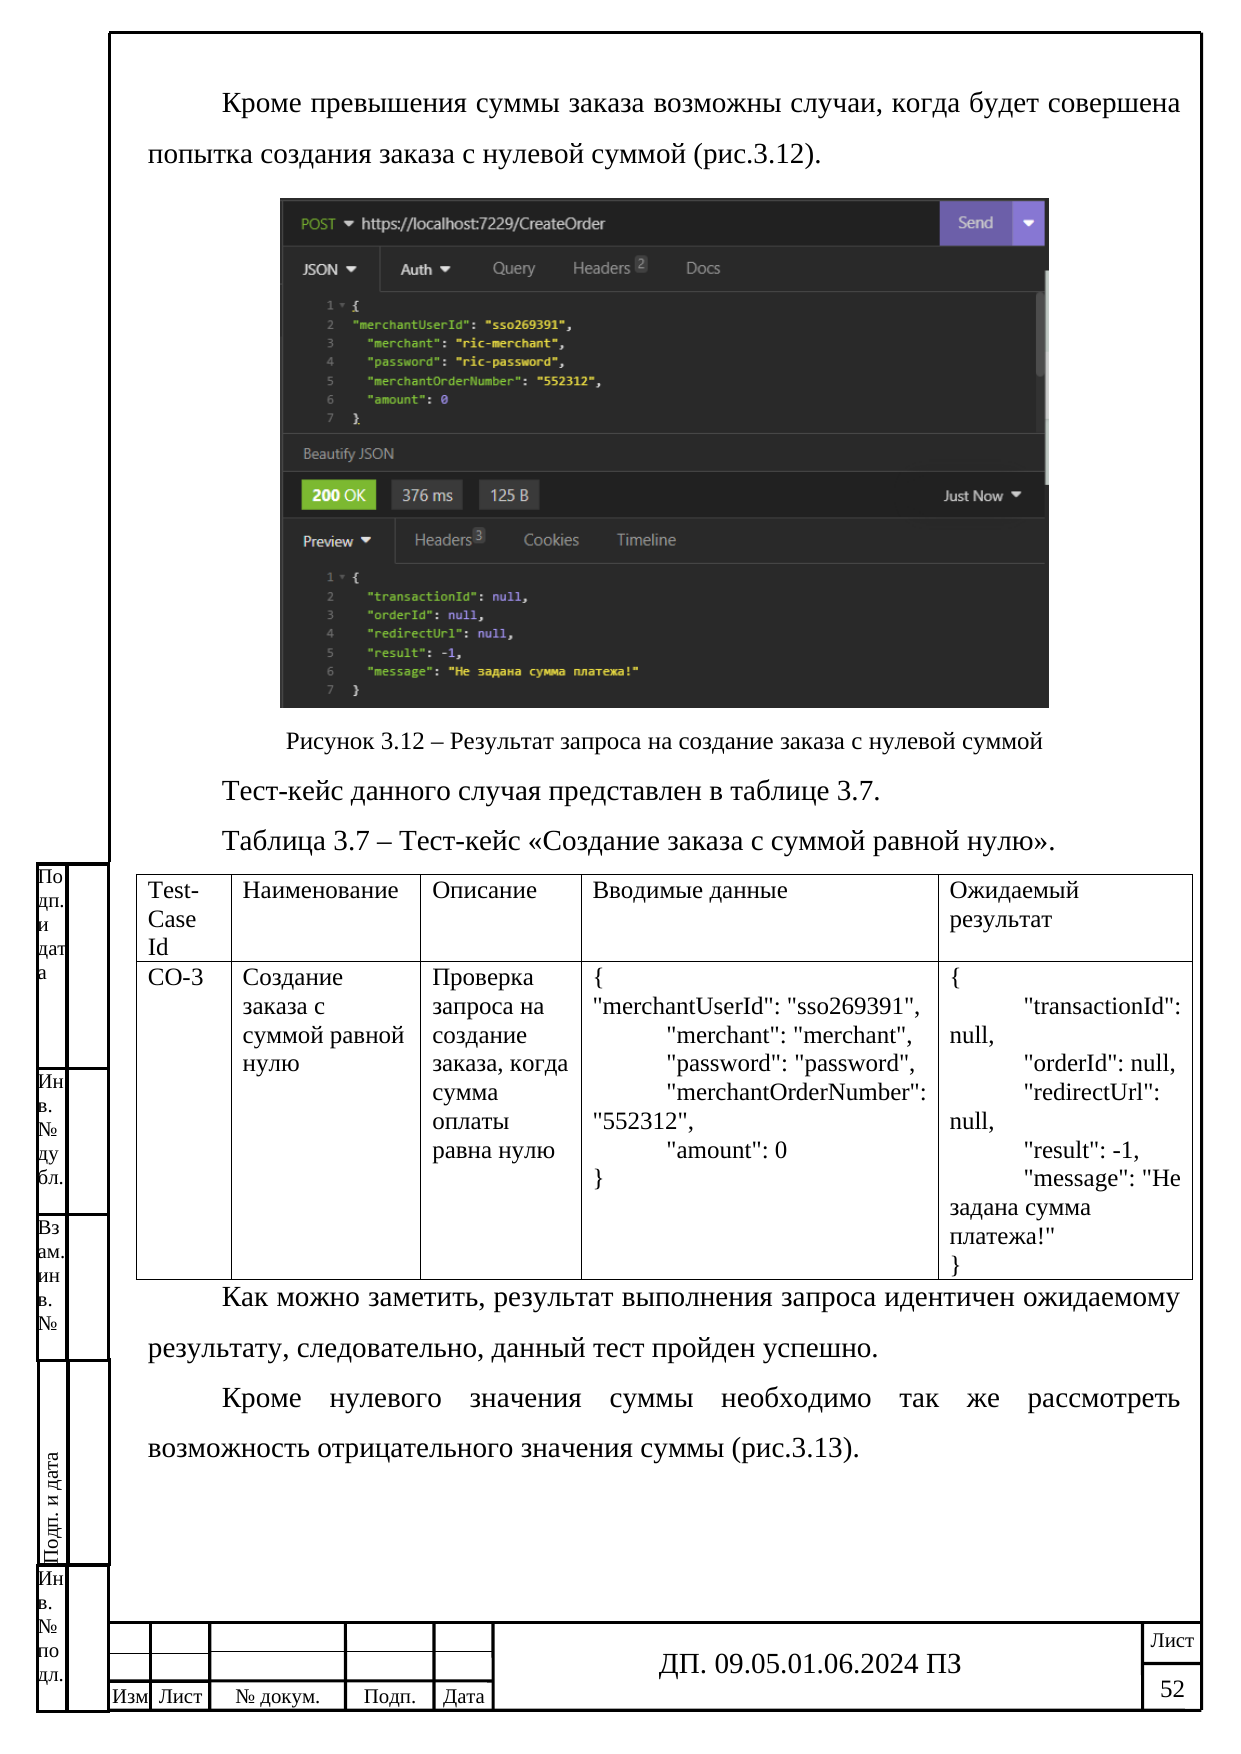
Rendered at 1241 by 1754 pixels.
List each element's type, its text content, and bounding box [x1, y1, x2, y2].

table_cell { "merchantUserId": "sso269391", "merchant": "merchant", "password": "password", "merchantOrderNumber": "552312", "amount": 0 } [582, 962, 938, 1278]
table_cell Создание заказа с суммой равной нулю [232, 962, 420, 1278]
table_cell { "transactionId": null, "orderId": null, "redirectUrl": null, "result": -1, "message": "Не задана сумма платежа!" } [939, 962, 1192, 1278]
table_header Описание [421, 875, 581, 961]
text Таблица 3.7 – Тест-кейс «Создание заказа с суммой равной нулю». [148, 823, 1181, 857]
text Рисунок 3.12 – Результат запроса на создание заказа с нулевой суммой [148, 726, 1181, 755]
text Кроме нулевого значения суммы необходимо так же рассмотреть возможность отрицательного значения суммы (рис.3.13). [148, 1380, 1181, 1464]
picture [280, 198, 1049, 708]
table_header Ожидаемый результат [939, 875, 1192, 961]
table_header Test-Case Id [137, 875, 231, 961]
text Как можно заметить, результат выполнения запроса идентичен ожидаемому результату, следовательно, данный тест пройден успешно. [148, 1280, 1181, 1363]
table_header Вводимые данные [582, 875, 938, 961]
text Кроме превышения суммы заказа возможны случаи, когда будет совершена попытка создания заказа с нулевой суммой (рис.3.12). [148, 86, 1181, 169]
table_header Наименование [232, 875, 420, 961]
table_cell CO-3 [137, 962, 231, 1278]
table_cell Проверка запроса на создание заказа, когда сумма оплаты равна нулю [421, 962, 581, 1278]
text Тест-кейс данного случая представлен в таблице 3.7. [148, 773, 1181, 807]
